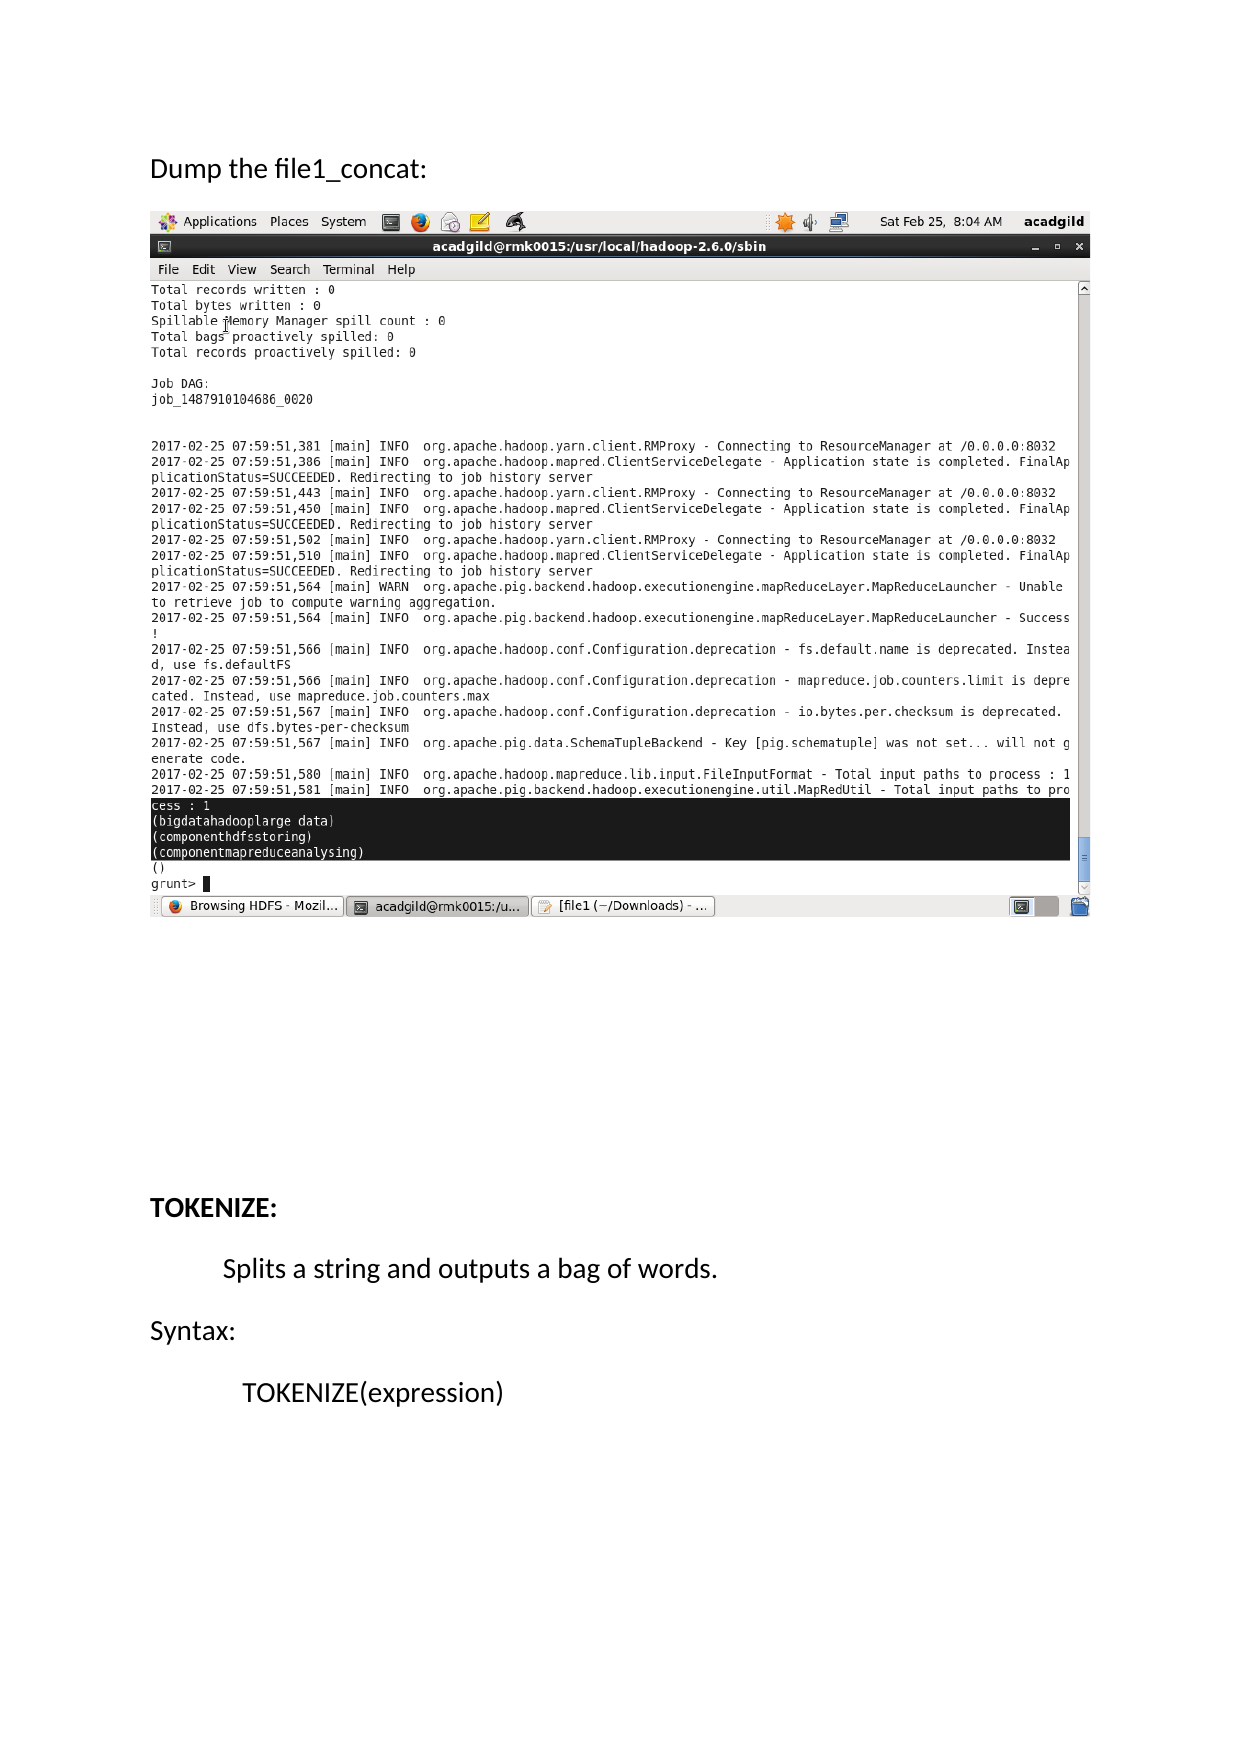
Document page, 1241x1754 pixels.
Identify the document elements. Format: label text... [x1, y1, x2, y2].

picture [150, 211, 1091, 917]
text Dump the file1_concat: [150, 150, 1090, 186]
text Splits a string and outputs a bag of words. [150, 1251, 1090, 1286]
text TOKENIZE: [150, 1189, 1090, 1224]
text Syntax: [150, 1312, 1090, 1348]
text TOKENIZE(expression) [150, 1374, 1090, 1410]
